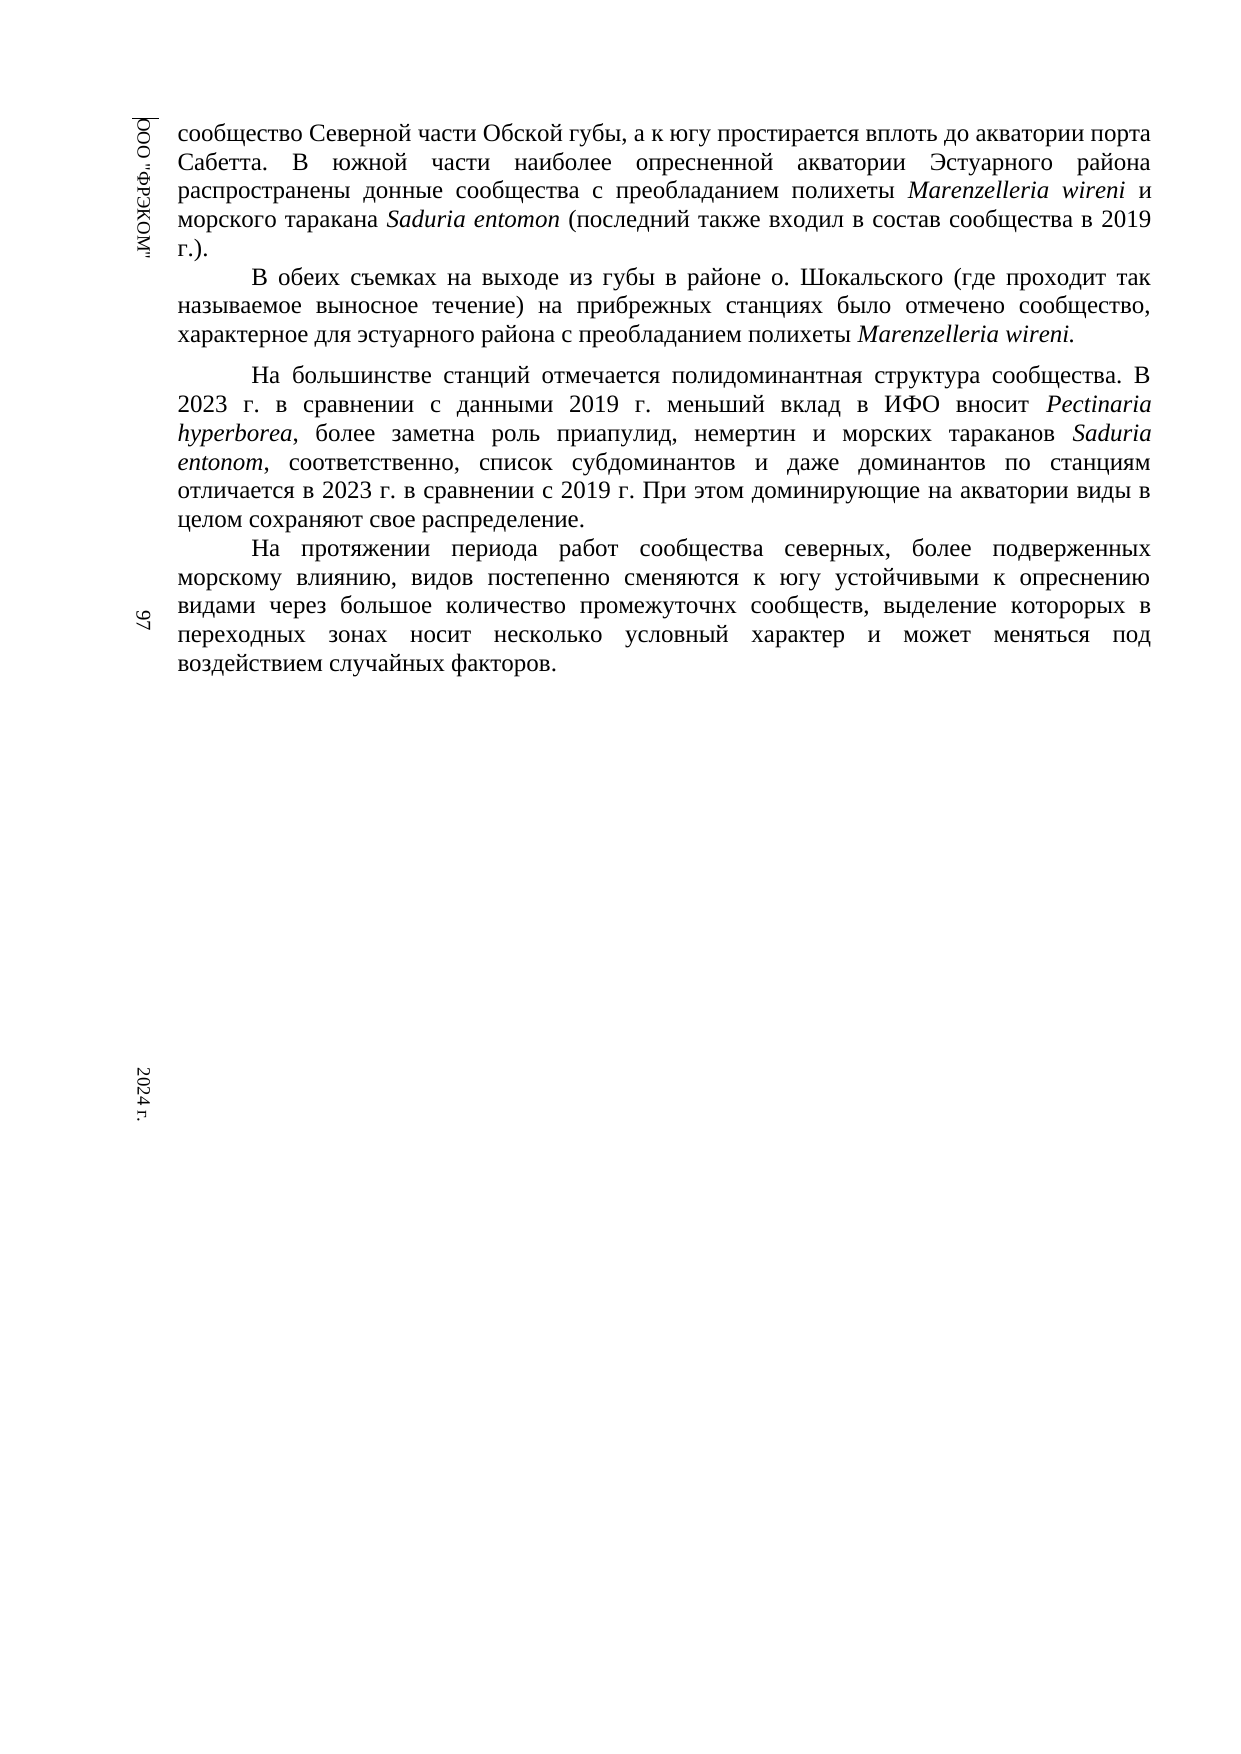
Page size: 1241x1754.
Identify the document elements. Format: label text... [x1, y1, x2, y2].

text В обеих съемках на выходе из губы в районе о. Шокальского (где проходит так называемое выносное течение) на прибрежных станциях было отмечено сообщество, характерное для эстуарного района с преобладанием полихеты Marenzelleria wireni. [177, 262, 1152, 348]
text На протяжении периода работ сообщества северных, более подверженных морскому влиянию, видов постепенно сменяются к югу устойчивыми к опреснению видами через большое количество промежуточнх сообществ, выделение которорых в переходных зонах носит несколько условный характер и может меняться под воздействием случайных факторов. [177, 533, 1152, 677]
text На большинстве станций отмечается полидоминантная структура сообщества. В 2023 г. в сравнении с данными 2019 г. меньший вклад в ИФО вносит Pectinaria hyperborea, более заметна роль приапулид, немертин и морских тараканов Saduria entonom, соответственно, список субдоминантов и даже доминантов по станциям отличается в 2023 г. в сравнении с 2019 г. При этом доминирующие на акватории виды в целом сохраняют свое распределение. [177, 361, 1152, 533]
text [177, 118, 1152, 262]
